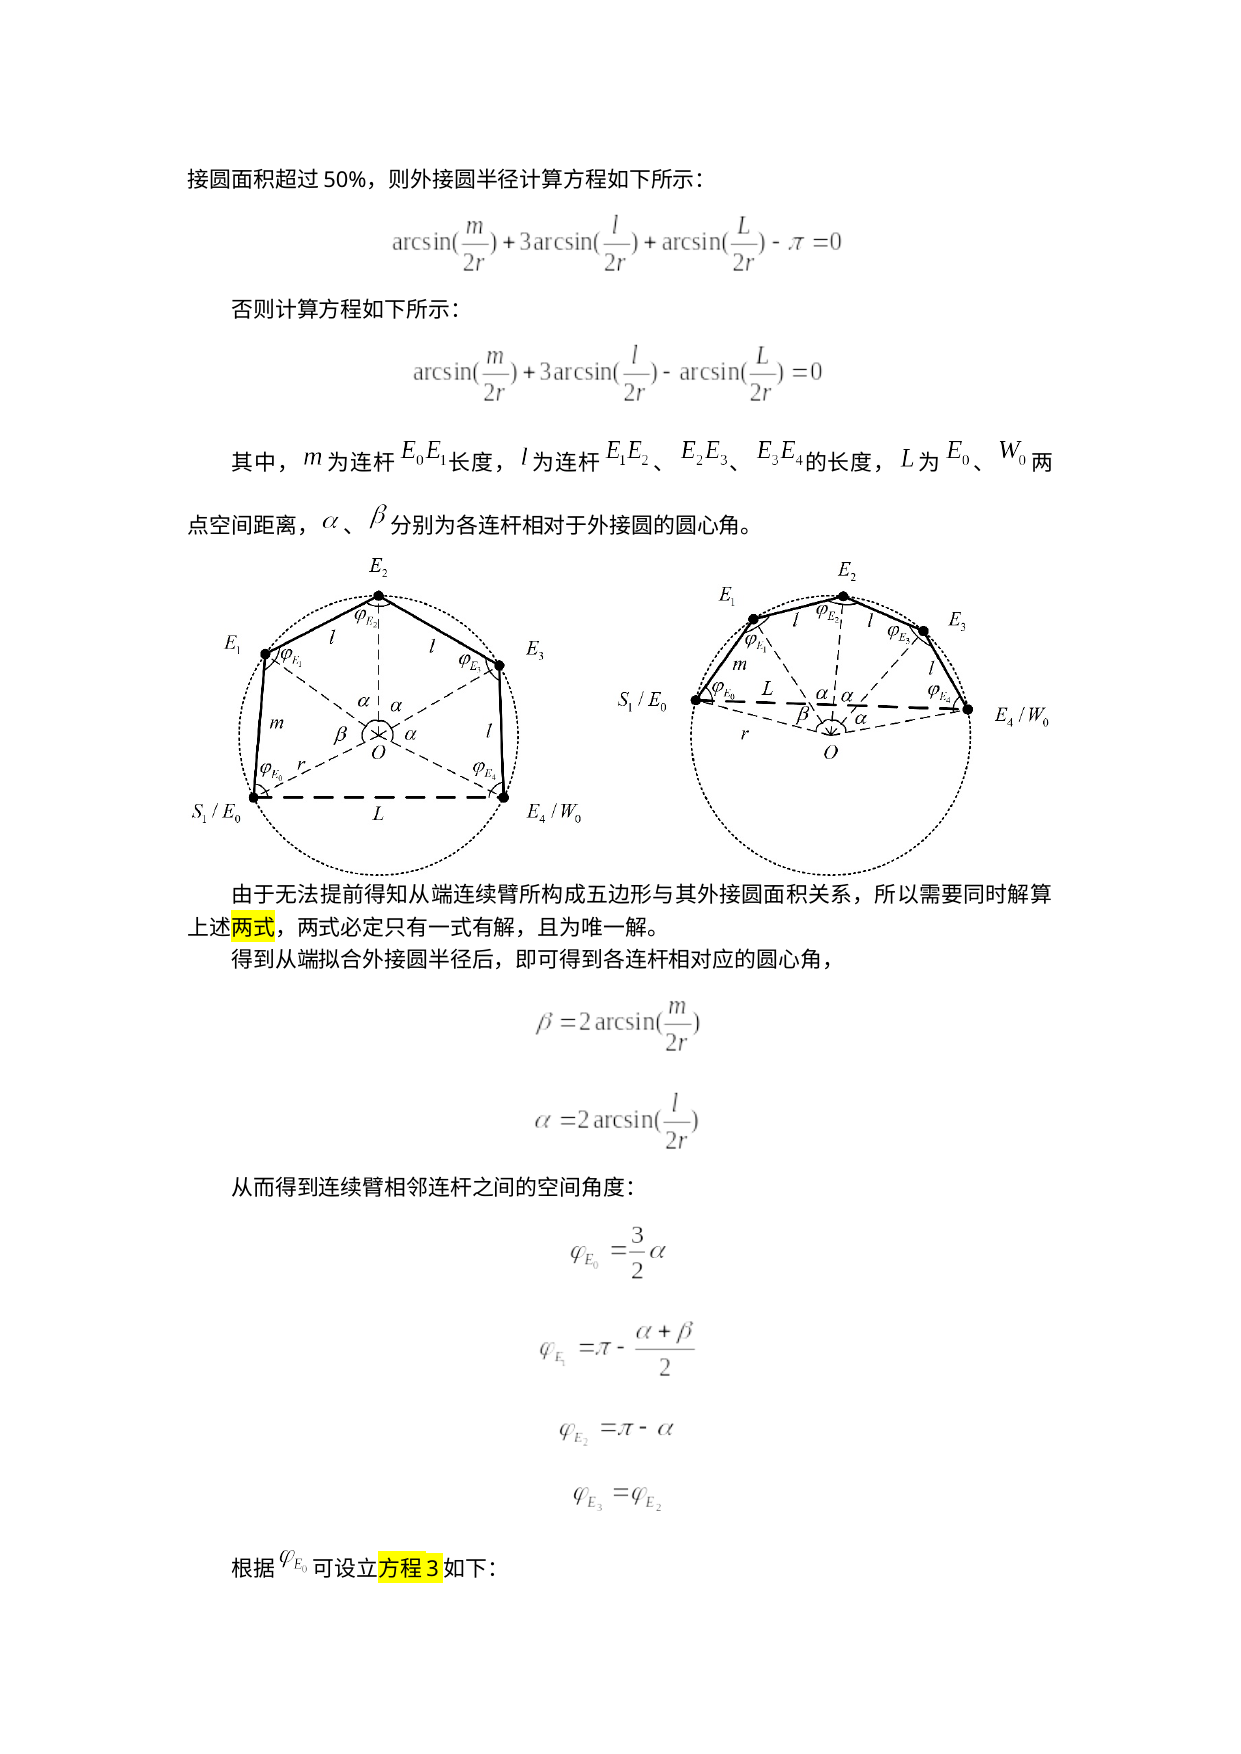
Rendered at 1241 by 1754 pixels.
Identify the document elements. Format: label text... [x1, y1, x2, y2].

text 得到从端拟合外接圆半径后，即可得到各连杆相对应的圆心角， [187, 942, 1053, 974]
text 其中，为连杆长度，为连杆、、的长度，为、两点空间距离，、分别为各连杆相对于外接圆的圆心角。 [187, 422, 1053, 552]
picture [187, 552, 1053, 876]
text 从而得到连续臂相邻连杆之间的空间角度： [187, 1169, 1053, 1202]
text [187, 162, 1053, 194]
text 否则计算方程如下所示： [187, 292, 1053, 324]
text 由于无法提前得知从端连续臂所构成五边形与其外接圆面积关系，所以需要同时解算上述两式，两式必定只有一式有解，且为唯一解。 [187, 877, 1053, 942]
text 根据可设立方程3如下： [187, 1527, 1053, 1592]
